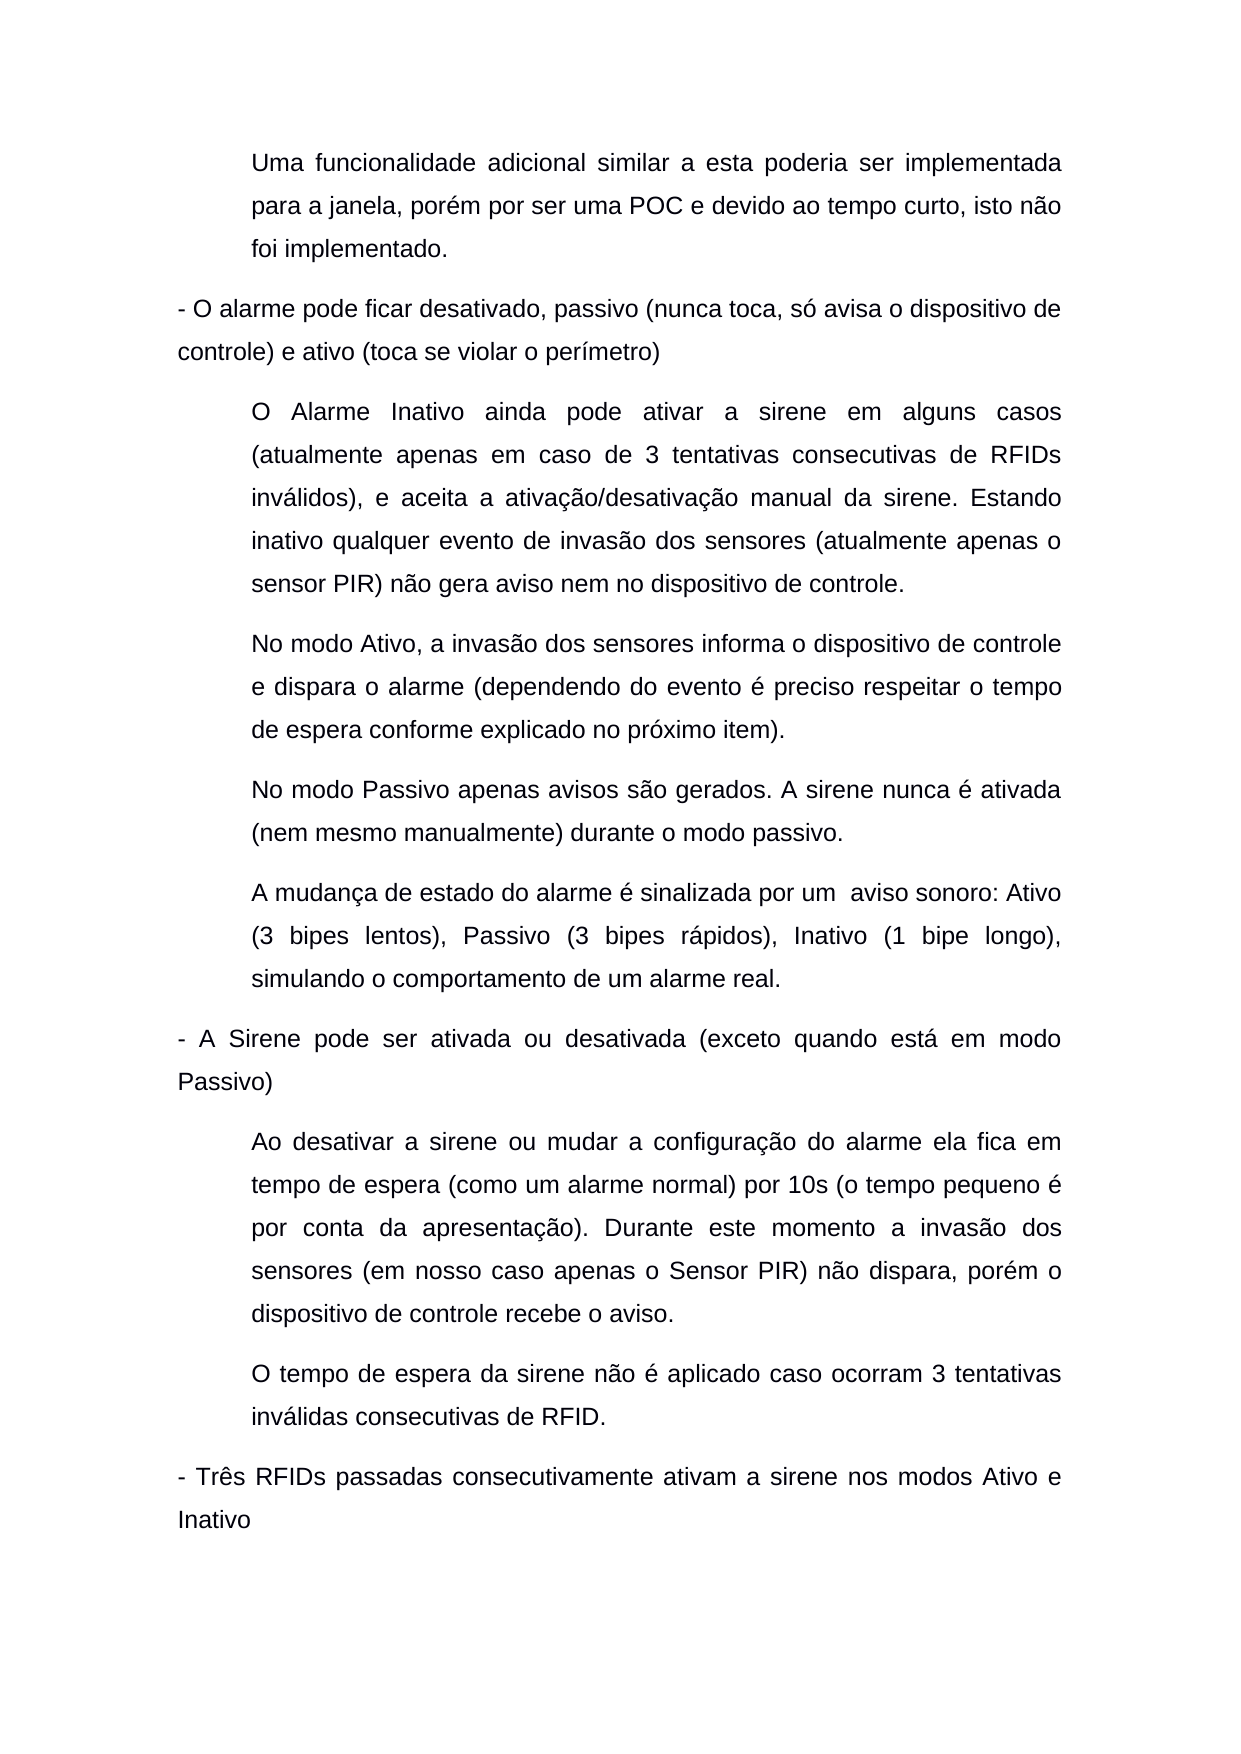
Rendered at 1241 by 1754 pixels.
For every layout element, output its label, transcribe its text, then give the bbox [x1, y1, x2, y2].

text - A Sirene pode ser ativada ou desativada (exceto quando está em modo Passivo) [177, 1024, 1063, 1096]
text No modo Passivo apenas avisos são gerados. A sirene nunca é ativada (nem mesmo manualmente) durante o modo passivo. [251, 775, 1063, 847]
text - O alarme pode ficar desativado, passivo (nunca toca, só avisa o dispositivo de controle) e ativo (toca se violar o perímetro) [177, 294, 1063, 366]
text No modo Ativo, a invasão dos sensores informa o dispositivo de controle e dispara o alarme (dependendo do evento é preciso respeitar o tempo de espera conforme explicado no próximo item). [251, 629, 1063, 744]
text Uma funcionalidade adicional similar a esta poderia ser implementada para a janela, porém por ser uma POC e devido ao tempo curto, isto não foi implementado. [251, 148, 1063, 263]
text O tempo de espera da sirene não é aplicado caso ocorram 3 tentativas inválidas consecutivas de RFID. [251, 1359, 1063, 1431]
text O Alarme Inativo ainda pode ativar a sirene em alguns casos (atualmente apenas em caso de 3 tentativas consecutivas de RFIDs inválidos), e aceita a ativação/desativação manual da sirene. Estando inativo qualquer evento de invasão dos sensores (atualmente apenas o sensor PIR) não gera aviso nem no dispositivo de controle. [251, 397, 1063, 598]
text Ao desativar a sirene ou mudar a configuração do alarme ela fica em tempo de espera (como um alarme normal) por 10s (o tempo pequeno é por conta da apresentação). Durante este momento a invasão dos sensores (em nosso caso apenas o Sensor PIR) não dispara, porém o dispositivo de controle recebe o aviso. [251, 1127, 1063, 1328]
text - Três RFIDs passadas consecutivamente ativam a sirene nos modos Ativo e Inativo [177, 1462, 1063, 1534]
text A mudança de estado do alarme é sinalizada por um aviso sonoro: Ativo (3 bipes lentos), Passivo (3 bipes rápidos), Inativo (1 bipe longo), simulando o comportamento de um alarme real. [251, 878, 1063, 993]
